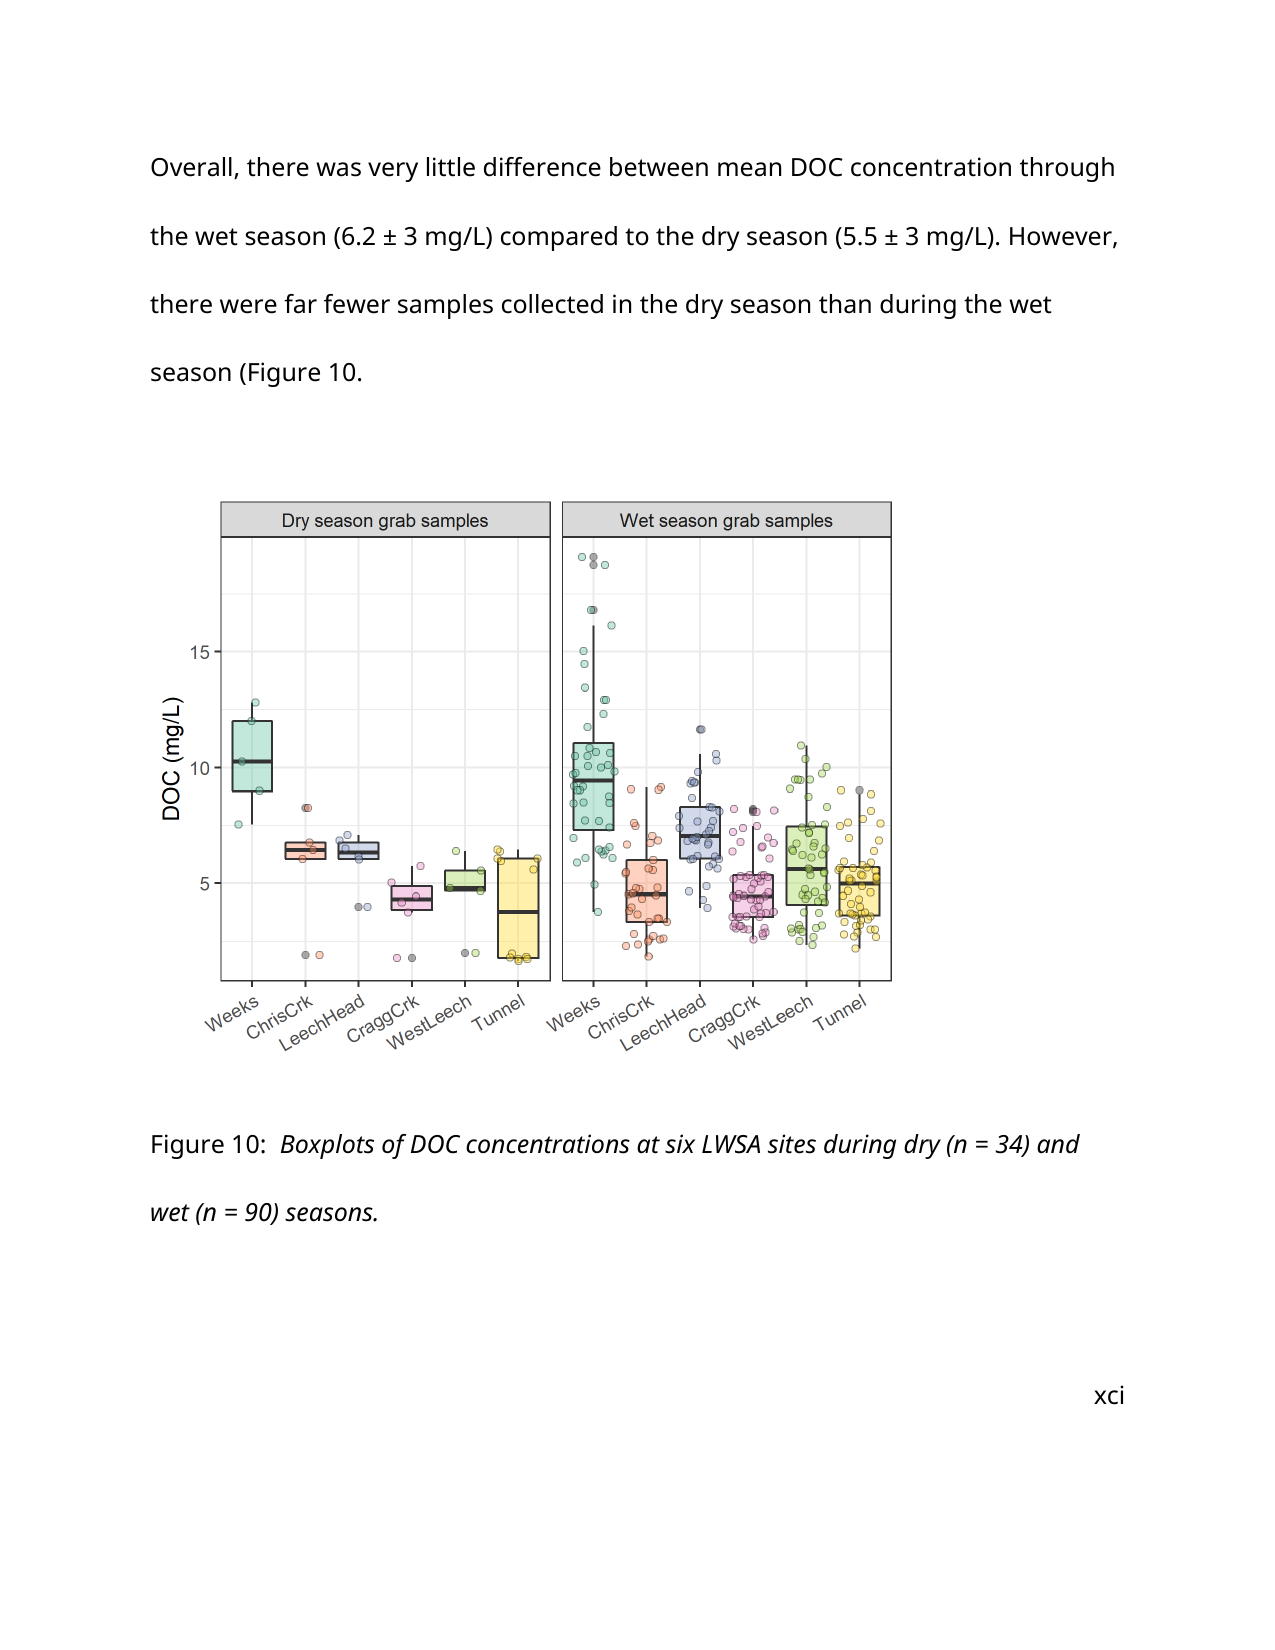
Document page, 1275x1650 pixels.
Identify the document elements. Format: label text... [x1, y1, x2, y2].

picture [150, 490, 903, 1093]
text Figure 10: Boxplots of DOC concentrations at six LWSA sites during dry (n = 34) and wet (n = 90) seasons. [150, 1127, 1125, 1229]
text Overall, there was very little difference between mean DOC concentration through the wet season (6.2 ± 3 mg/L) compared to the dry season (5.5 ± 3 mg/L). However, there were far fewer samples collected in the dry season than during the wet season (Figure 10. [150, 150, 1125, 388]
